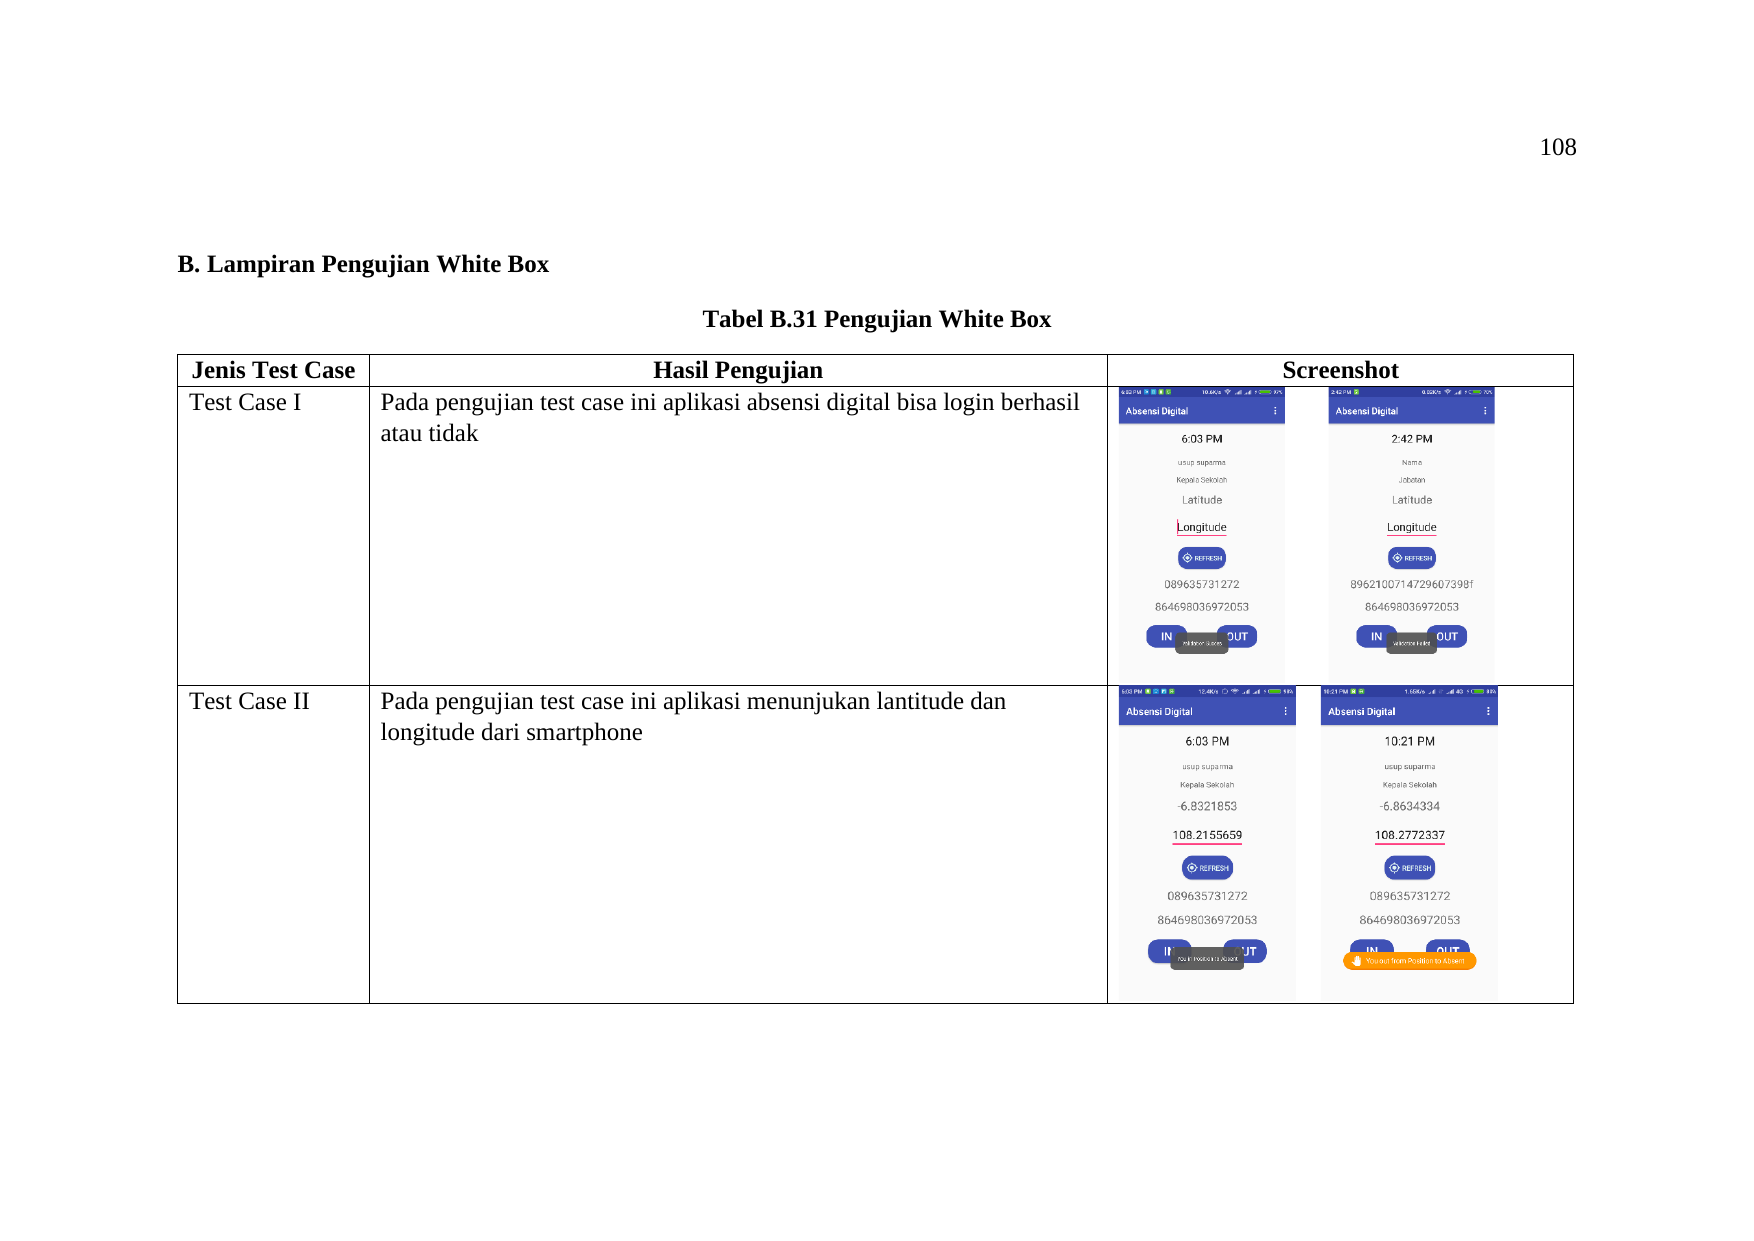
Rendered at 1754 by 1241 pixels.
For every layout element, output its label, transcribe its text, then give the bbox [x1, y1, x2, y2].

table_cell Pada pengujian test case ini aplikasi absensi digital bisa login berhasil atau tidak [370, 387, 1107, 685]
picture [1118, 685, 1296, 1001]
table_cell Test Case I [178, 387, 369, 685]
picture [1118, 387, 1285, 683]
table_header Jenis Test Case [178, 355, 369, 386]
table_cell Pada pengujian test case ini aplikasi menunjukan lantitude dan longitude dari smartphone [370, 686, 1107, 1003]
table_cell [1108, 686, 1573, 1003]
table_cell [1108, 387, 1573, 685]
text Lampiran Pengujian White Box [177, 249, 1577, 277]
picture [1328, 387, 1495, 683]
table_header Hasil Pengujian [370, 355, 1107, 386]
table_header Screenshot [1108, 355, 1573, 386]
picture [1320, 685, 1498, 1001]
table_cell Test Case II [178, 686, 369, 1003]
